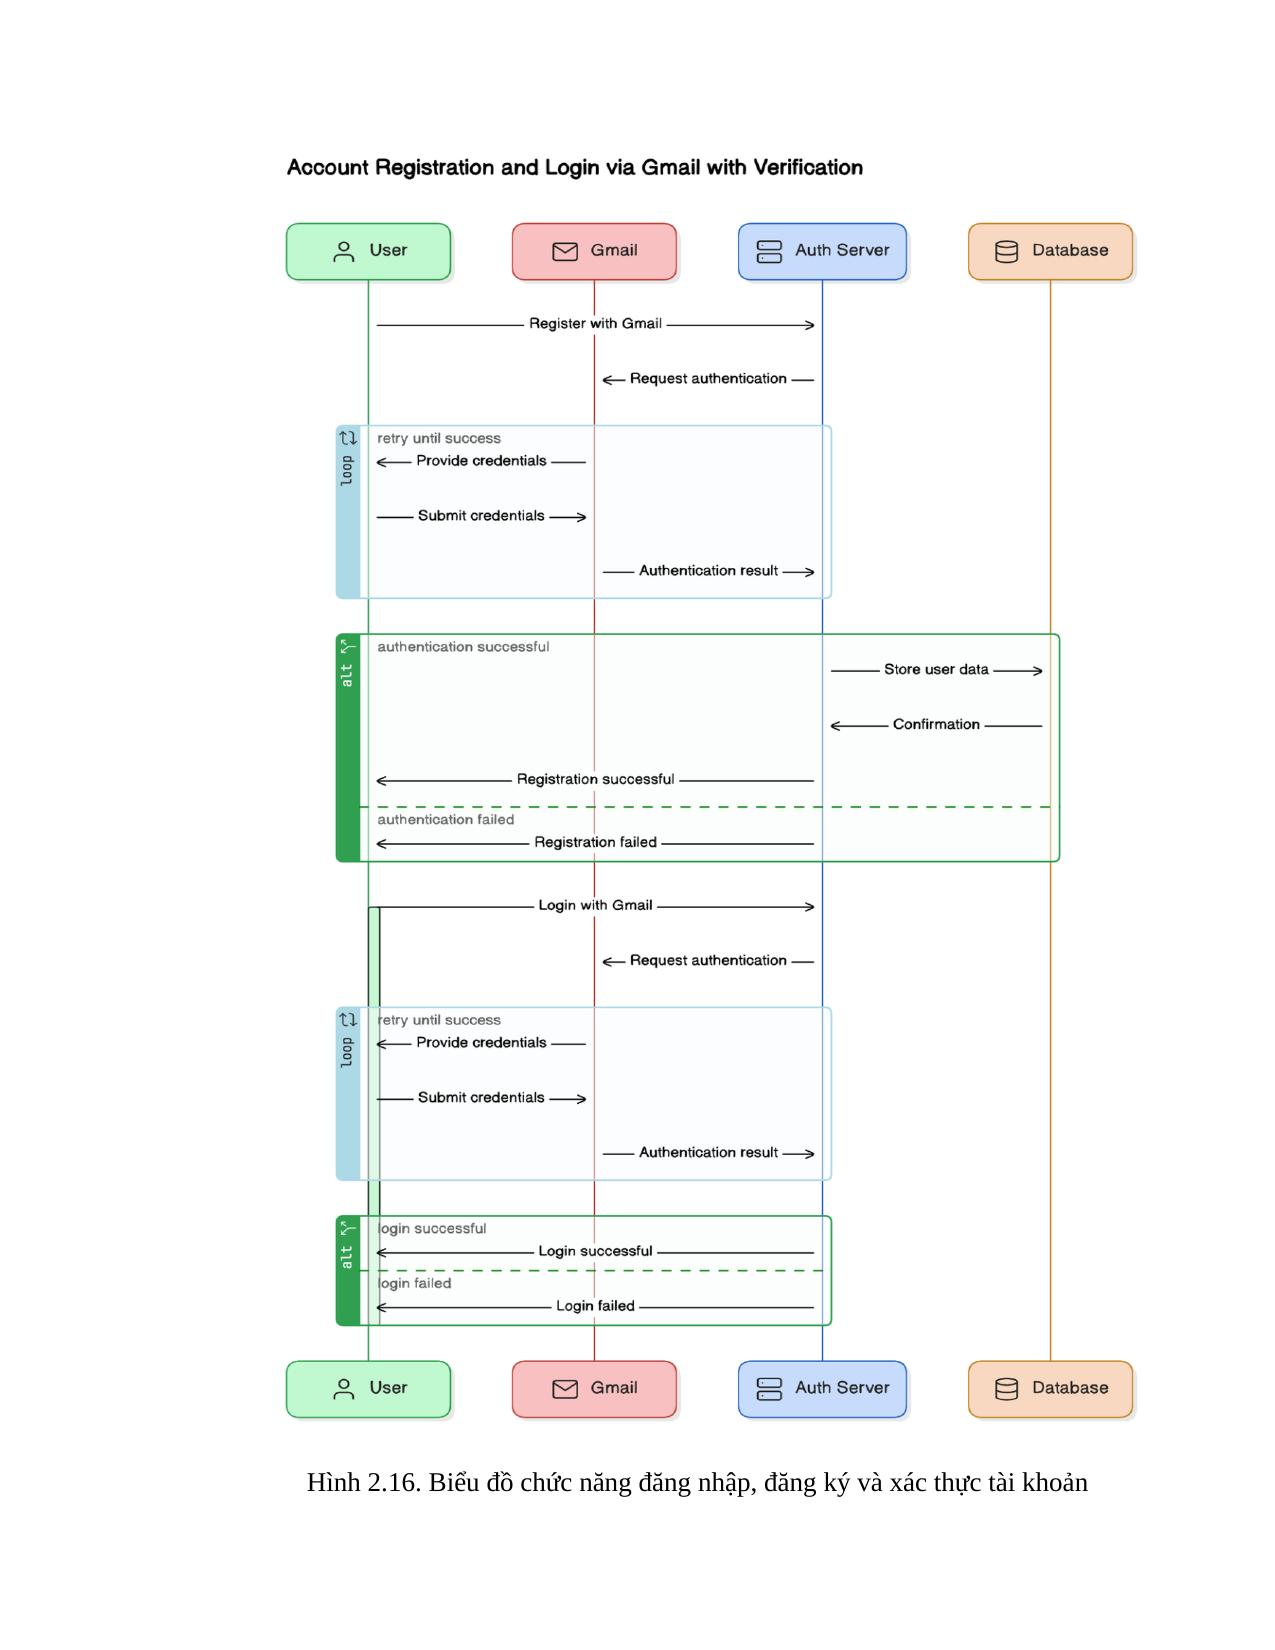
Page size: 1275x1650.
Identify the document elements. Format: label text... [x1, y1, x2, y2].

picture [258, 130, 1143, 1427]
text Hình 2.16. Biểu đồ chức năng đăng nhập, đăng ký và xác thực tài khoản [209, 1466, 1186, 1497]
